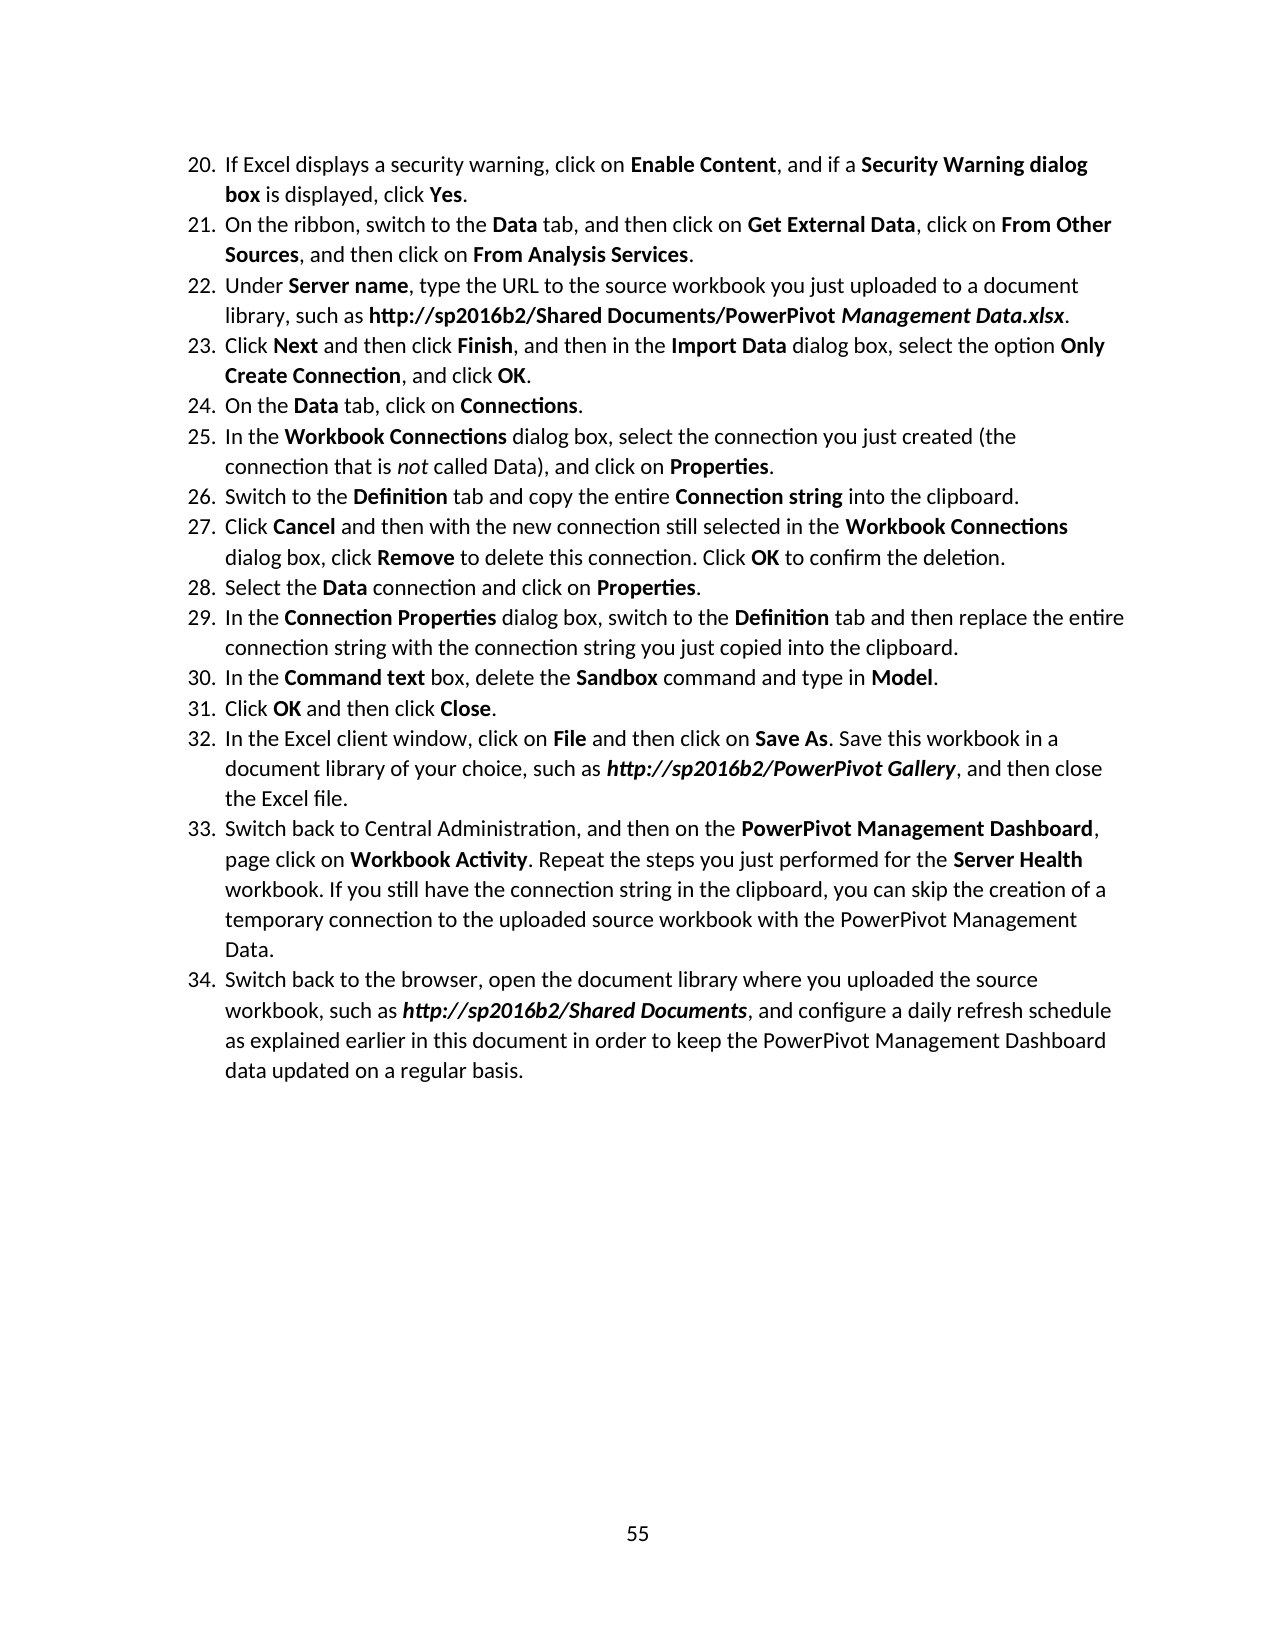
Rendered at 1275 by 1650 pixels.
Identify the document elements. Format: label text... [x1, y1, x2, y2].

list In the Command text box, delete the Sandbox command and type in Model. [187, 663, 1125, 692]
list In the Excel client window, click on File and then click on Save As. Save this workbook in a document library of your choice, such as http://sp2016b2/PowerPivot Gallery, and then close the Excel file. [187, 724, 1125, 812]
list Click Next and then click Finish, and then in the Import Data dialog box, select the option Only Create Connection, and click OK. [187, 331, 1125, 389]
list In the Connection Properties dialog box, switch to the Definition tab and then replace the entire connection string with the connection string you just copied into the clipboard. [187, 603, 1125, 661]
list Under Server name, type the URL to the source workbook you just uploaded to a document library, such as http://sp2016b2/Shared Documents/PowerPivot Management Data.xlsx. [187, 271, 1125, 329]
list In the Workbook Connections dialog box, select the connection you just created (the connection that is not called Data), and click on Properties. [187, 422, 1125, 480]
list Switch back to the browser, open the document library where you uploaded the source workbook, such as http://sp2016b2/Shared Documents, and configure a daily refresh schedule as explained earlier in this document in order to keep the PowerPivot Management Dashboard data updated on a regular basis. [187, 966, 1125, 1084]
list Click Cancel and then with the new connection still selected in the Workbook Connections dialog box, click Remove to delete this connection. Click OK to confirm the deletion. [187, 512, 1125, 571]
list Select the Data connection and click on Properties. [187, 573, 1125, 601]
list On the ribbon, switch to the Data tab, and then click on Get External Data, click on From Other Sources, and then click on From Analysis Services. [187, 210, 1125, 269]
list If Excel displays a security warning, click on Enable Content, and if a Security Warning dialog box is displayed, click Yes. [187, 150, 1125, 208]
list Switch to the Definition tab and copy the entire Connection string into the clipboard. [187, 482, 1125, 510]
list Switch back to Central Administration, and then on the PowerPivot Management Dashboard, page click on Workbook Activity. Repeat the steps you just performed for the Server Health workbook. If you still have the connection string in the clipboard, you can skip the creation of a temporary connection to the uploaded source workbook with the PowerPivot Management Data. [187, 814, 1125, 963]
list On the Data tab, click on Connections. [187, 392, 1125, 420]
list Click OK and then click Close. [187, 694, 1125, 722]
